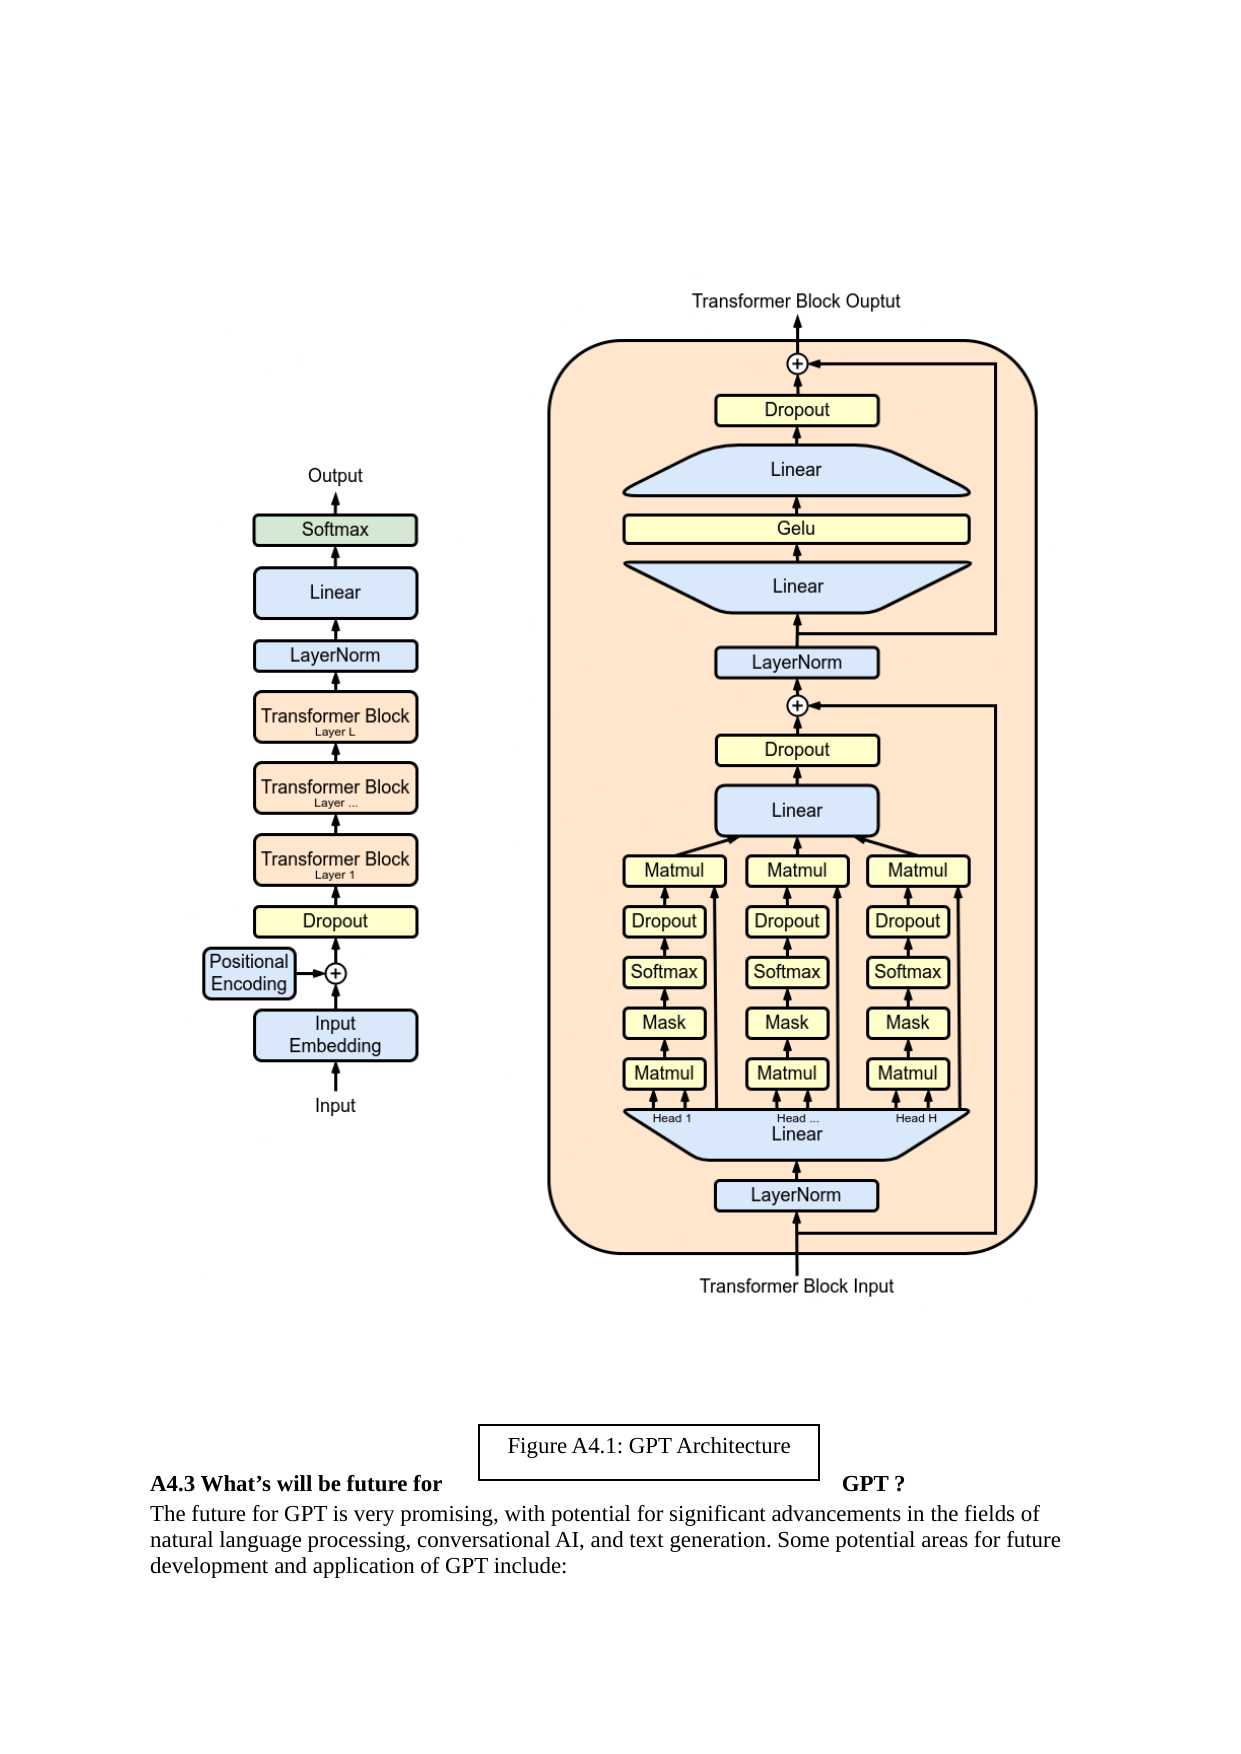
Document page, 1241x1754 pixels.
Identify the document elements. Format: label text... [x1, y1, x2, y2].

picture [182, 267, 1058, 1320]
text A4.3 What’s will be future for GPT ? [150, 1470, 1090, 1497]
text The future for GPT is very promising, with potential for significant advancements in the fields of natural language processing, conversational AI, and text generation. Some potential areas for future development and application of GPT include: [150, 1500, 1090, 1579]
